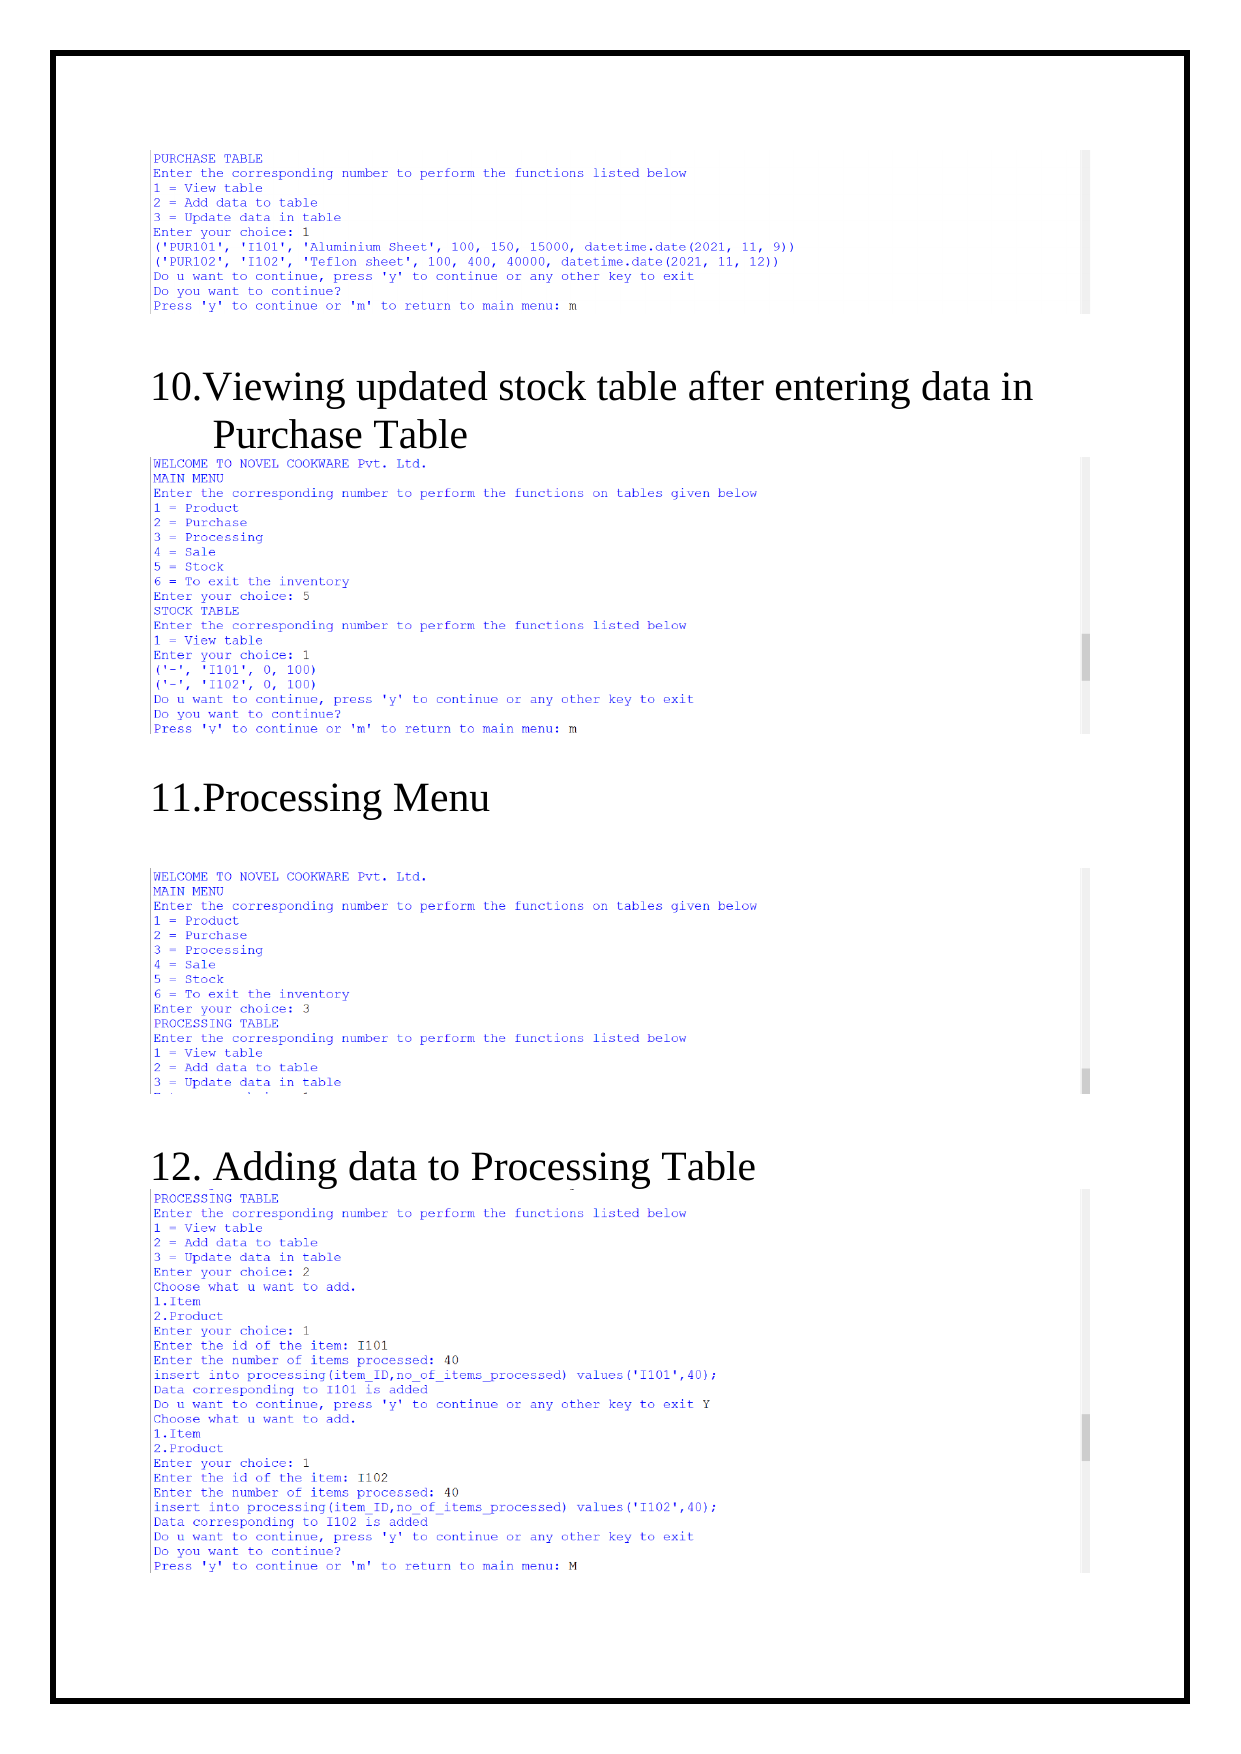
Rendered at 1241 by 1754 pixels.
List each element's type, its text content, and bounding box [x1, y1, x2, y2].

picture [150, 1189, 1090, 1573]
text 10.Viewing updated stock table after entering data in [150, 361, 1090, 409]
picture [150, 868, 1090, 1094]
picture [150, 457, 1090, 734]
text 11.Processing Menu [150, 772, 1090, 820]
picture [150, 150, 1091, 314]
text Purchase Table [150, 409, 1090, 457]
text 12. Adding data to Processing Table [150, 1141, 1090, 1189]
